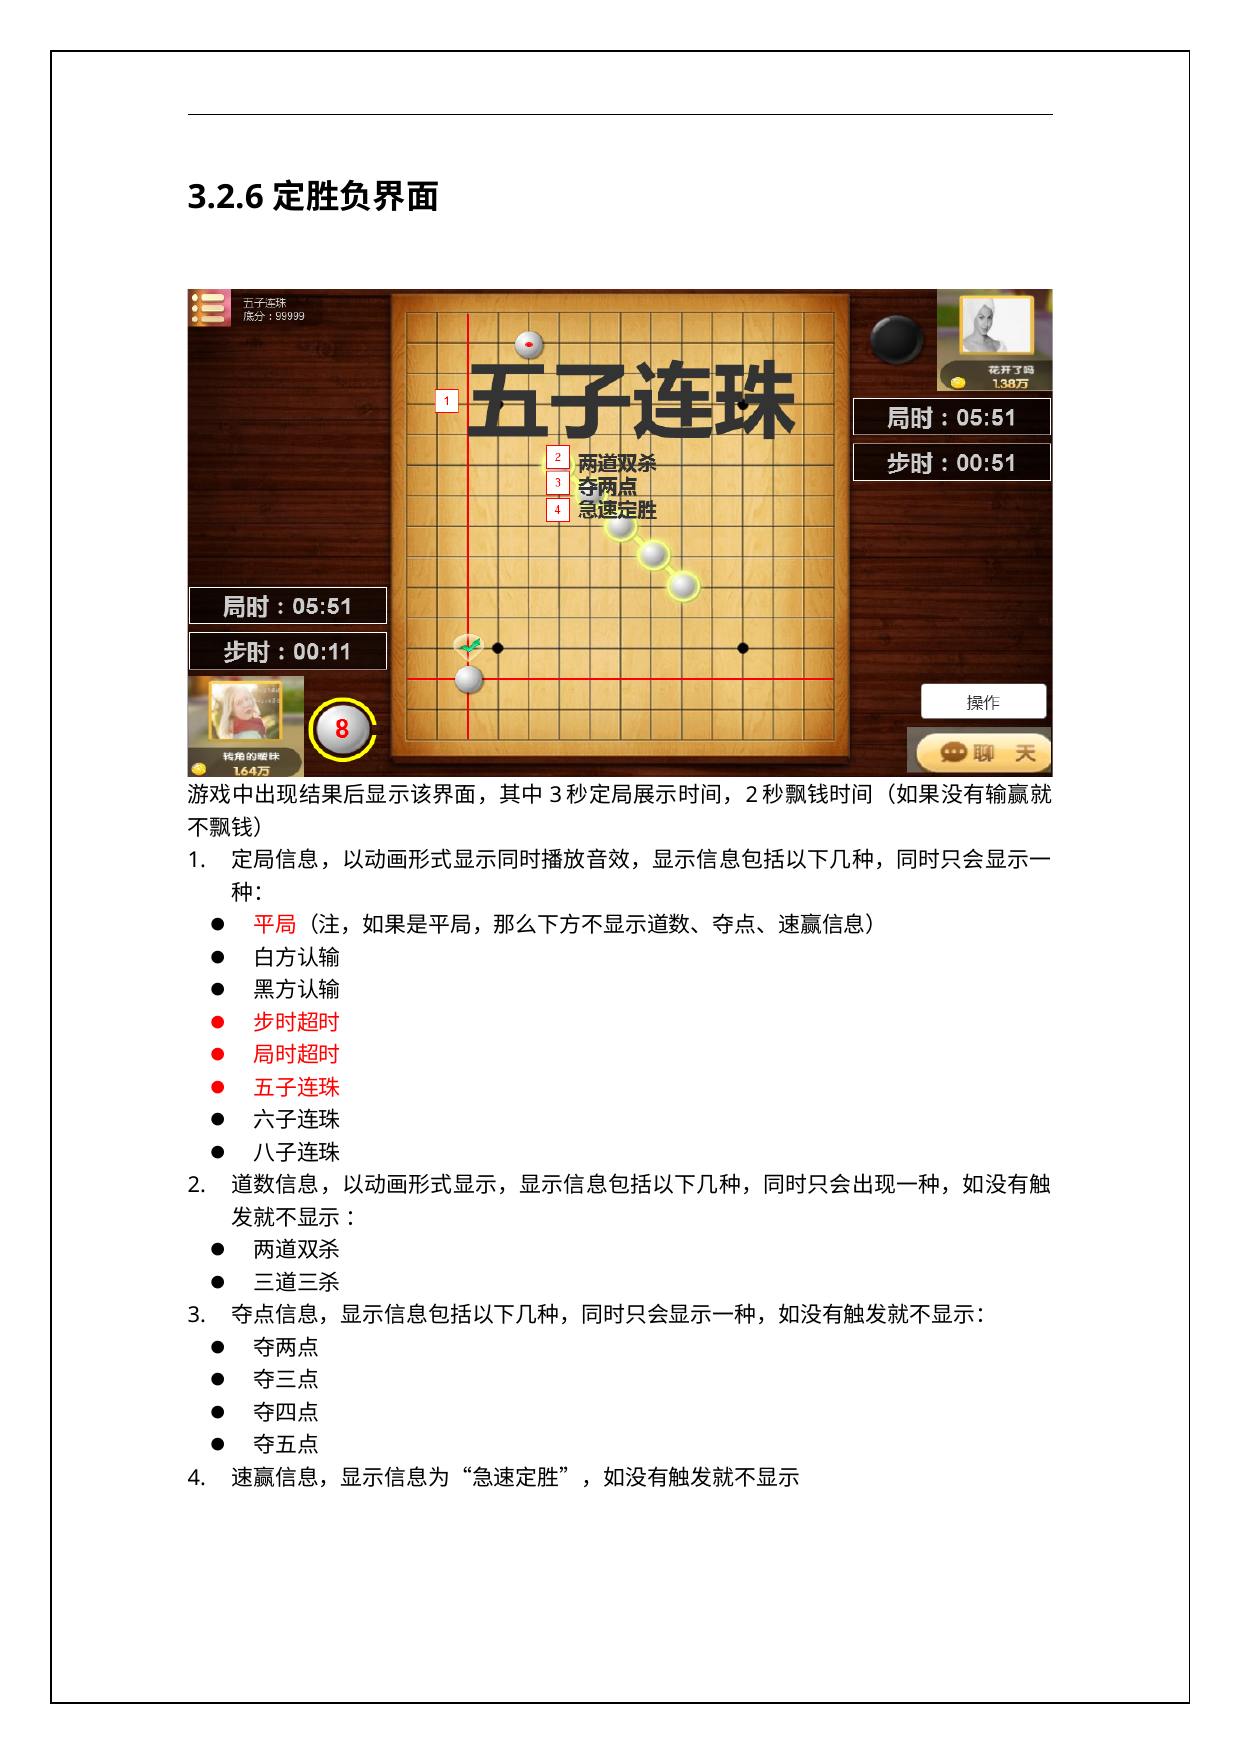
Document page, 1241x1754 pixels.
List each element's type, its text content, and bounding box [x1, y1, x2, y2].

subtitle 3.2.6 定胜负界面 [187, 162, 1053, 227]
list 夺四点 [209, 1394, 1053, 1427]
list 六子连珠 [209, 1102, 1053, 1134]
list 三道三杀 [209, 1264, 1053, 1297]
list 夺三点 [209, 1362, 1053, 1394]
list 白方认输 [209, 939, 1053, 972]
list 平局（注，如果是平局，那么下方不显示道数、夺点、速赢信息） [209, 907, 1053, 939]
list 五子连珠 [209, 1069, 1053, 1102]
list 定局信息，以动画形式显示同时播放音效，显示信息包括以下几种，同时只会显示一种： [187, 842, 1053, 907]
list 局时超时 [209, 1037, 1053, 1069]
list 道数信息，以动画形式显示，显示信息包括以下几种，同时只会出现一种，如没有触发就不显示 ： [187, 1167, 1053, 1232]
list 夺五点 [209, 1427, 1053, 1459]
list 夺点信息，显示信息包括以下几种，同时只会显示一种，如没有触发就不显示： [187, 1297, 1053, 1329]
text 游戏中出现结果后显示该界面，其中3秒定局展示时间，2秒飘钱时间（如果没有输赢就不飘钱） [187, 777, 1053, 842]
list 黑方认输 [209, 972, 1053, 1004]
picture [187, 289, 1053, 777]
list 速赢信息，显示信息为“急速定胜”，如没有触发就不显示 [187, 1459, 1053, 1492]
list 八子连珠 [209, 1134, 1053, 1167]
list 夺两点 [209, 1329, 1053, 1362]
list 步时超时 [209, 1004, 1053, 1037]
list 两道双杀 [209, 1232, 1053, 1264]
